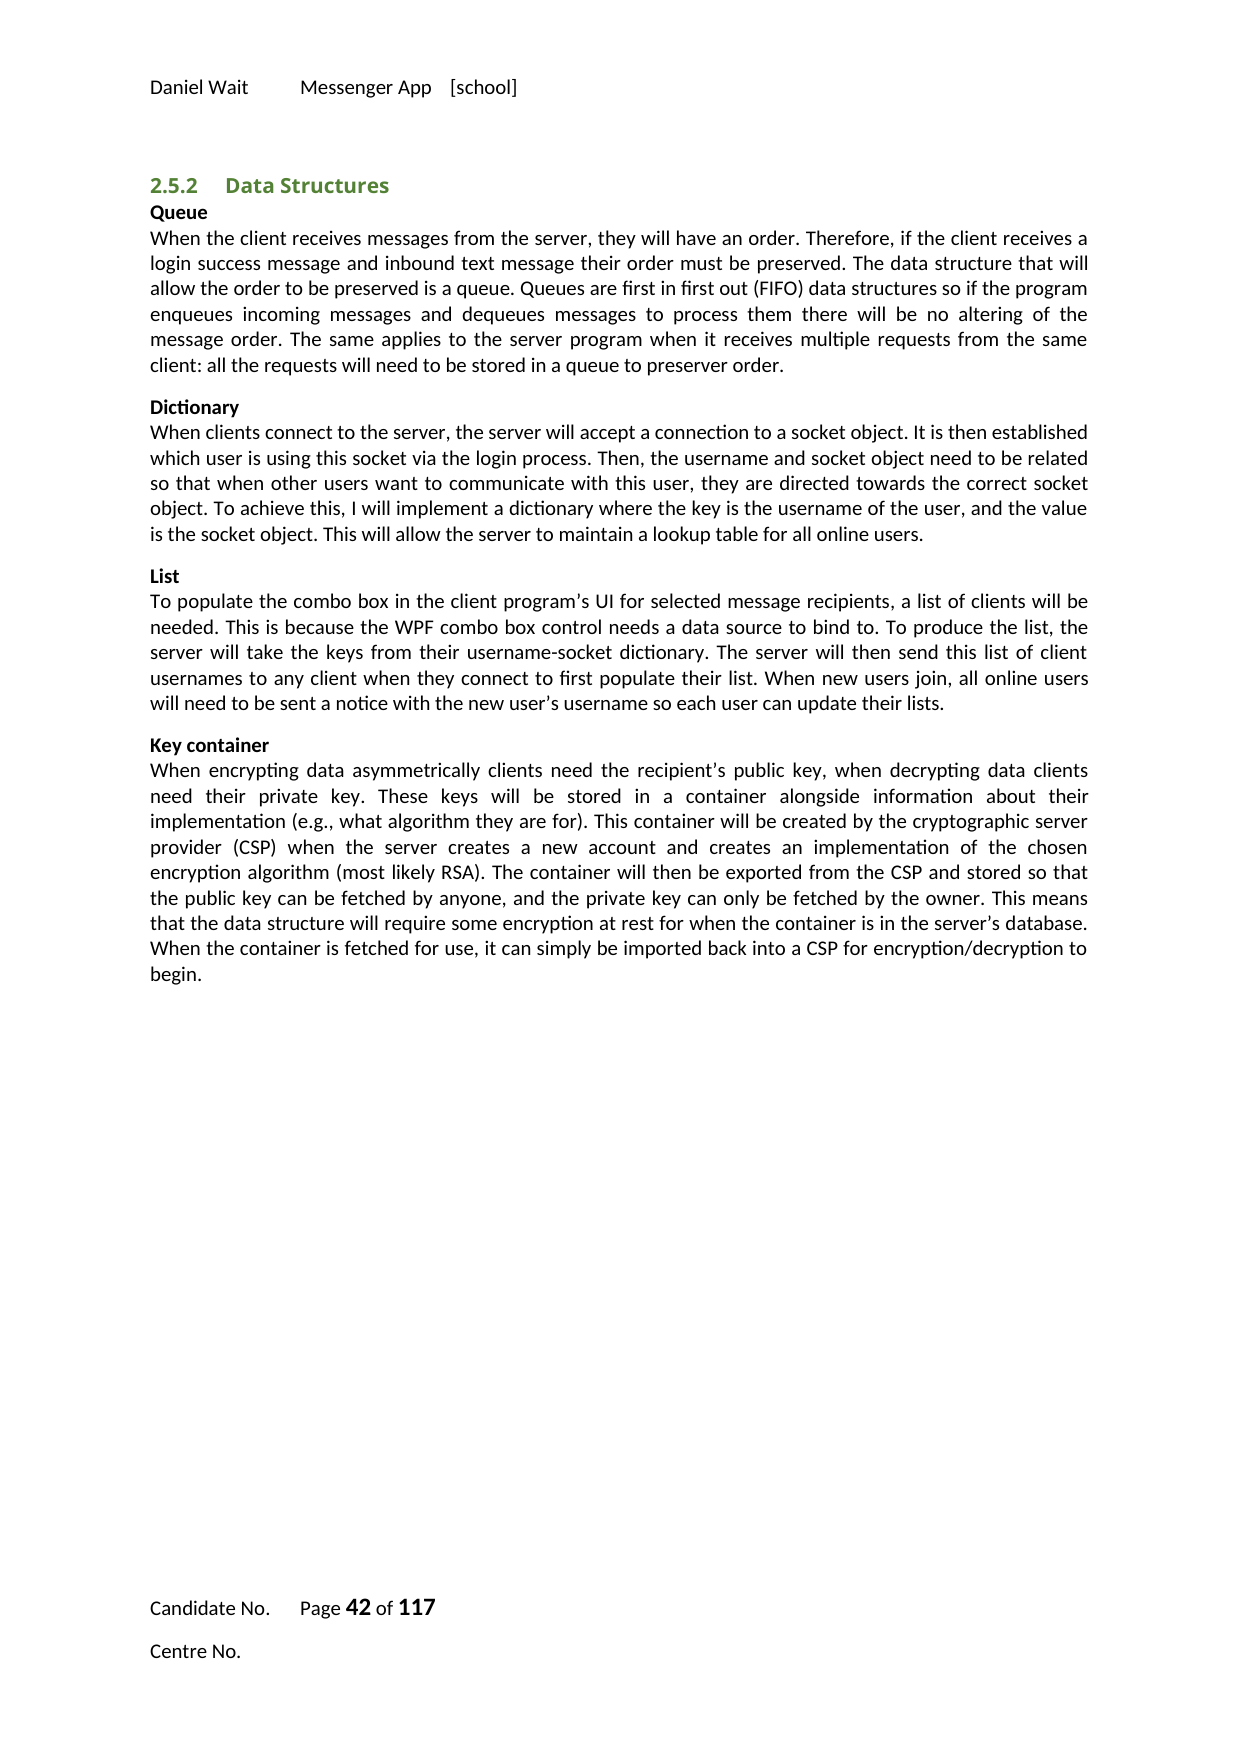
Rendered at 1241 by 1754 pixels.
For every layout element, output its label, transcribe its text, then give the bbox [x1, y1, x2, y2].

text When encrypting data asymmetrically clients need the recipient’s public key, when decrypting data clients need their private key. These keys will be stored in a container alongside information about their implementation (e.g., what algorithm they are for). This container will be created by the cryptographic server provider (CSP) when the server creates a new account and creates an implementation of the chosen encryption algorithm (most likely RSA). The container will then be exported from the CSP and stored so that the public key can be fetched by anyone, and the private key can only be fetched by the owner. This means that the data structure will require some encryption at rest for when the container is in the server’s database. When the container is fetched for use, it can simply be imported back into a CSP for encryption/decryption to begin. [150, 758, 1090, 986]
subtitle List [150, 563, 1090, 588]
text When clients connect to the server, the server will accept a connection to a socket object. It is then established which user is using this socket via the login process. Then, the username and socket object need to be related so that when other users want to communicate with this user, they are directed towards the correct socket object. To achieve this, I will implement a dictionary where the key is the username of the user, and the value is the socket object. This will allow the server to maintain a lookup table for all online users. [150, 419, 1090, 546]
subtitle Queue [150, 199, 1090, 225]
subtitle Data Structures [150, 171, 1090, 199]
text To populate the combo box in the client program’s UI for selected message recipients, a list of clients will be needed. This is because the WPF combo box control needs a data source to bind to. To produce the list, the server will take the keys from their username-socket dictionary. The server will then send this list of client usernames to any client when they connect to first populate their list. When new users join, all online users will need to be sent a notice with the new user’s username so each user can update their lists. [150, 588, 1090, 716]
subtitle Dictionary [150, 394, 1090, 419]
text When the client receives messages from the server, they will have an order. Therefore, if the client receives a login success message and inbound text message their order must be preserved. The data structure that will allow the order to be preserved is a queue. Queues are first in first out (FIFO) data structures so if the program enqueues incoming messages and dequeues messages to process them there will be no altering of the message order. The same applies to the server program when it receives multiple requests from the same client: all the requests will need to be stored in a queue to preserver order. [150, 225, 1090, 377]
subtitle Key container [150, 732, 1090, 758]
